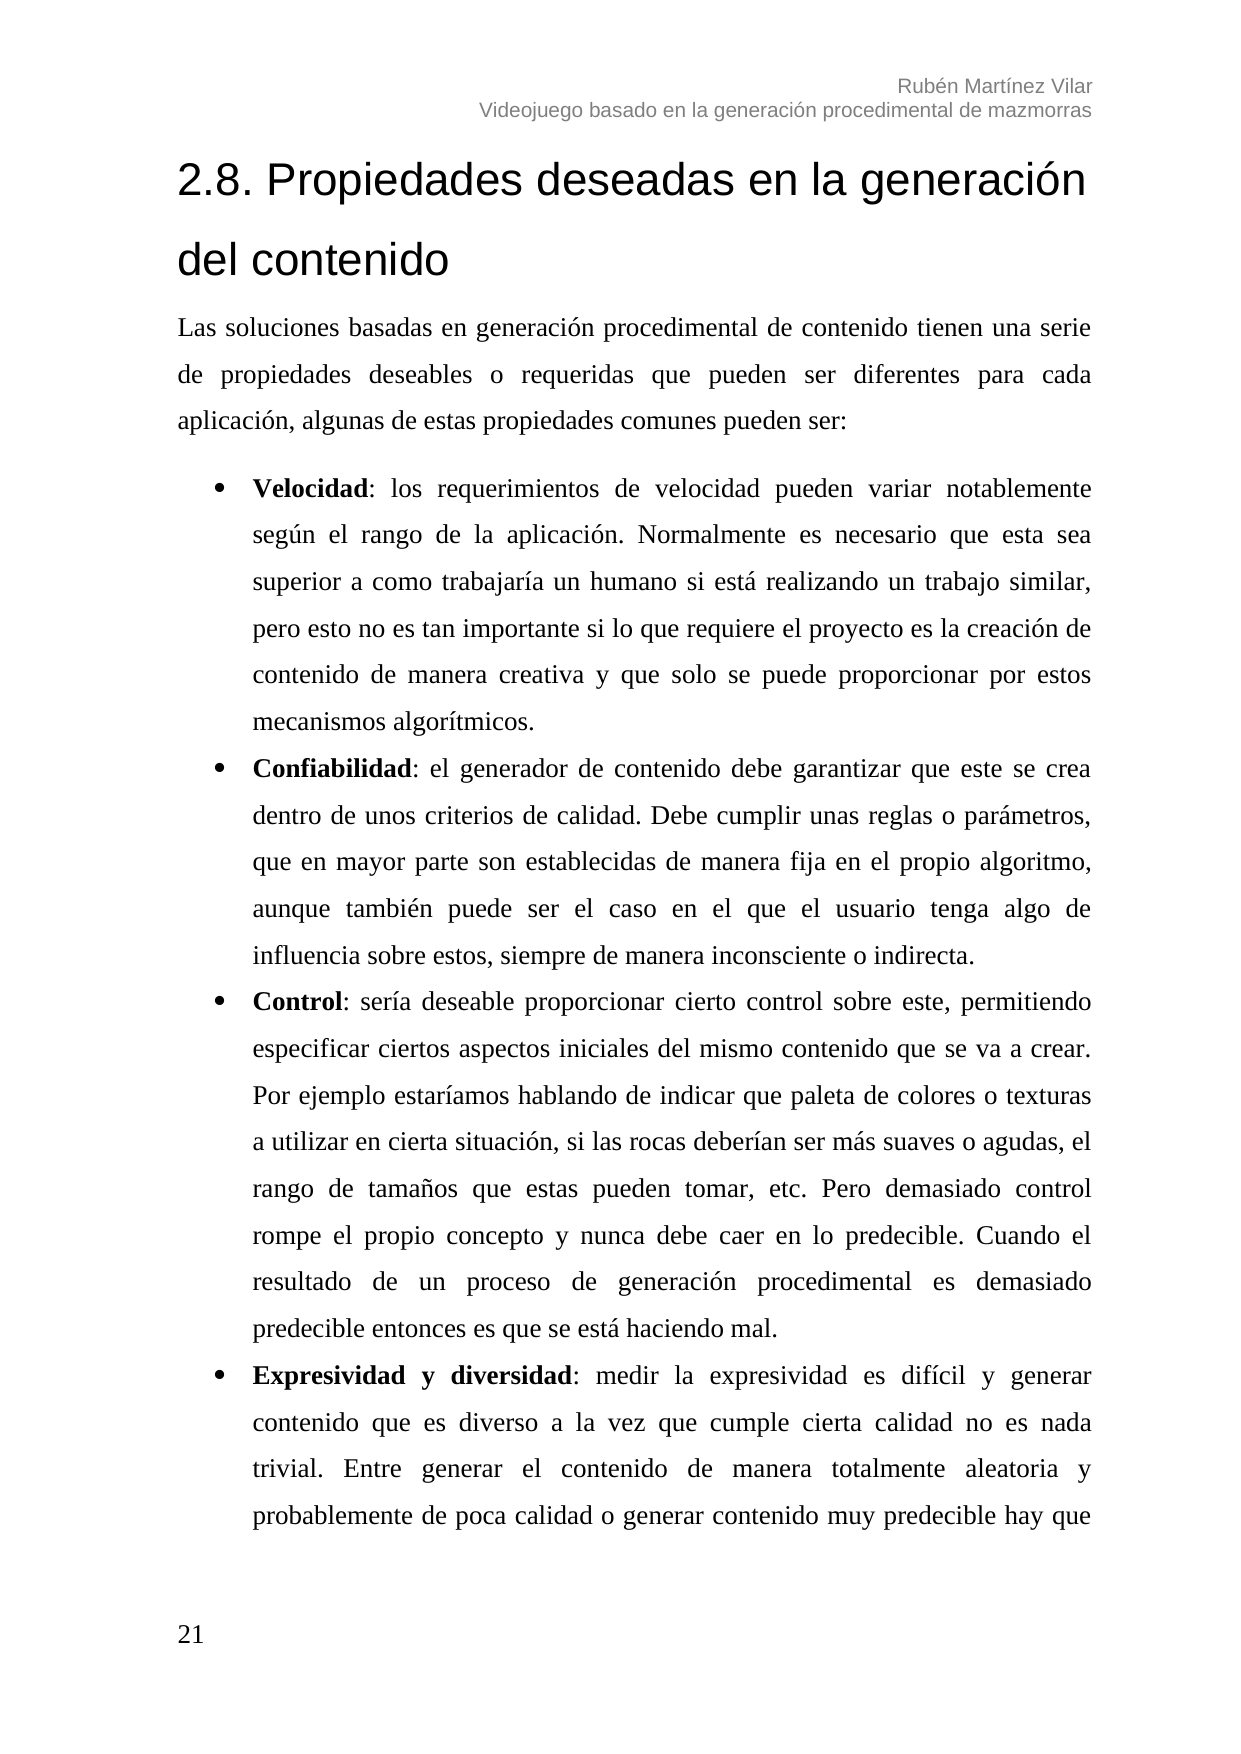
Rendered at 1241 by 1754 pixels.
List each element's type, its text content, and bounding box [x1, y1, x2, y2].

text Las soluciones basadas en generación procedimental de contenido tienen una serie de propiedades deseables o requeridas que pueden ser diferentes para cada aplicación, algunas de estas propiedades comunes pueden ser: [177, 311, 1092, 436]
subtitle Propiedades deseadas en la generación del contenido [177, 153, 1092, 285]
list Velocidad: los requerimientos de velocidad pueden variar notablemente según el rango de la aplicación. Normalmente es necesario que esta sea superior a como trabajaría un humano si está realizando un trabajo similar, pero esto no es tan importante si lo que requiere el proyecto es la creación de contenido de manera creativa y que solo se puede proporcionar por estos mecanismos algorítmicos. [215, 472, 1092, 736]
list Control: sería deseable proporcionar cierto control sobre este, permitiendo especificar ciertos aspectos iniciales del mismo contenido que se va a crear. Por ejemplo estaríamos hablando de indicar que paleta de colores o texturas a utilizar en cierta situación, si las rocas deberían ser más suaves o agudas, el rango de tamaños que estas pueden tomar, etc. Pero demasiado control rompe el propio concepto y nunca debe caer en lo predecible. Cuando el resultado de un proceso de generación procedimental es demasiado predecible entonces es que se está haciendo mal. [215, 985, 1092, 1343]
list Confiabilidad: el generador de contenido debe garantizar que este se crea dentro de unos criterios de calidad. Debe cumplir unas reglas o parámetros, que en mayor parte son establecidas de manera fija en el propio algoritmo, aunque también puede ser el caso en el que el usuario tenga algo de influencia sobre estos, siempre de manera inconsciente o indirecta. [215, 752, 1092, 970]
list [215, 1359, 1092, 1530]
